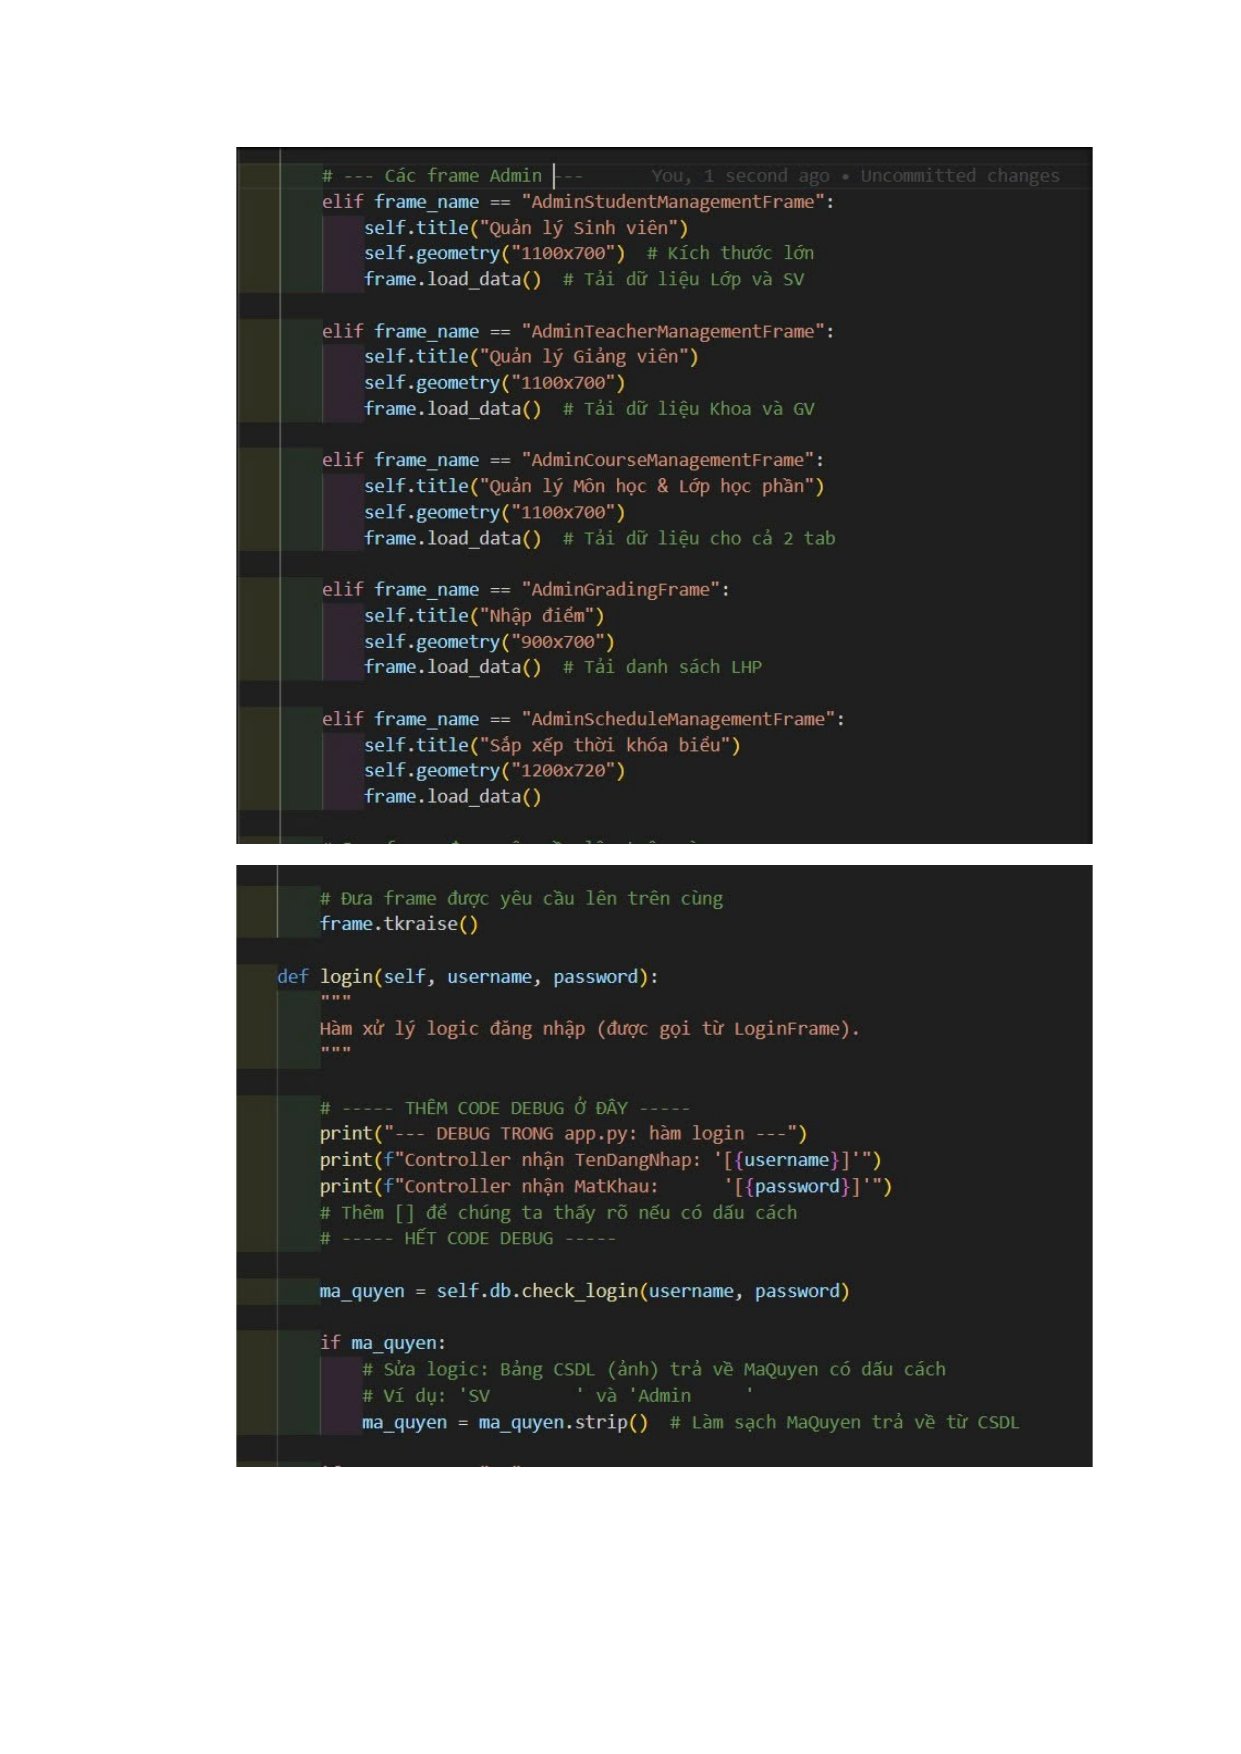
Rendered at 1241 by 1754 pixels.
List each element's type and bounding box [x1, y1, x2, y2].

picture [236, 865, 1093, 1467]
picture [236, 147, 1093, 844]
